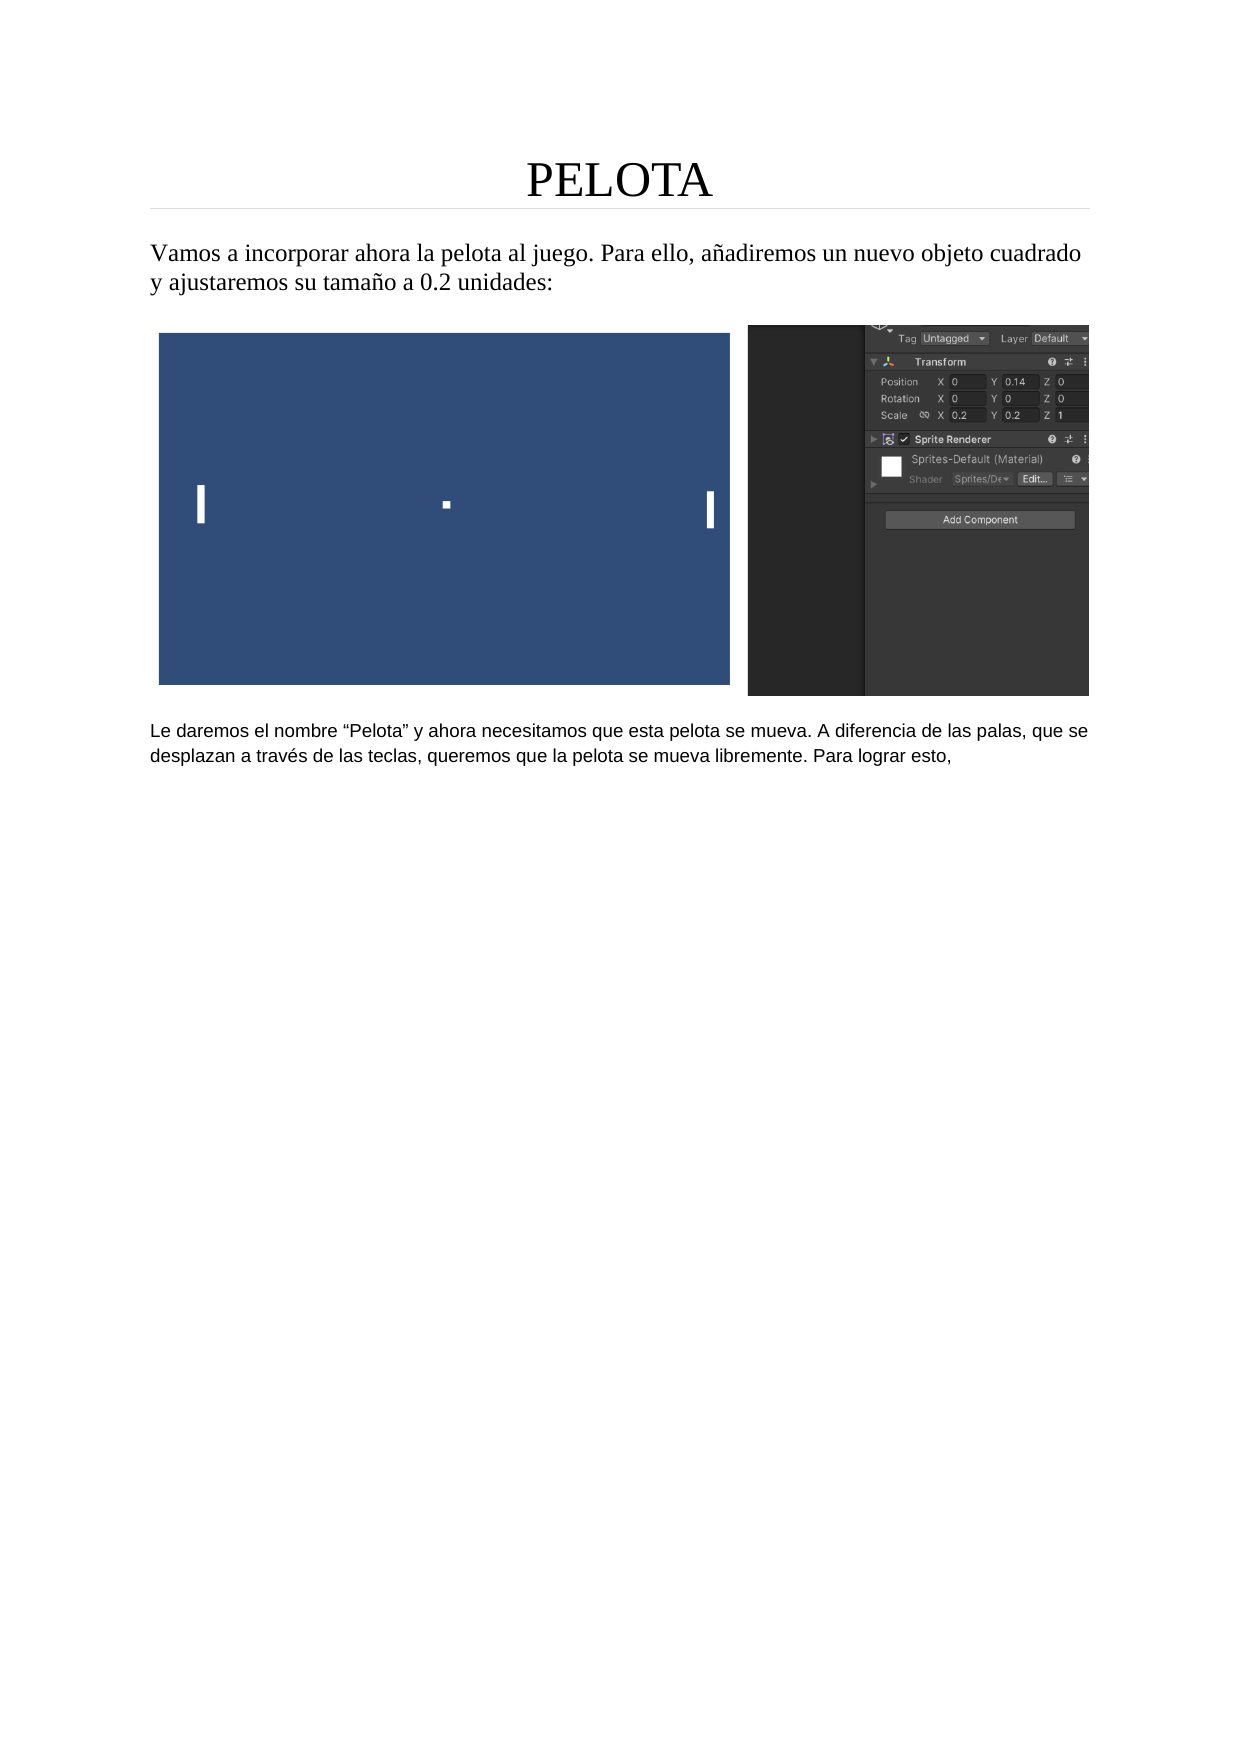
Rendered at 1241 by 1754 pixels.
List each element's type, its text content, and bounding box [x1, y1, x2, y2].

text Pelota [150, 150, 1090, 208]
text Vamos a incorporar ahora la pelota al juego. Para ello, añadiremos un nuevo objeto cuadrado y ajustaremos su tamaño a 0.2 unidades: [150, 238, 1090, 296]
text Le daremos el nombre “Pelota” y ahora necesitamos que esta pelota se mueva. A diferencia de las palas, que se desplazan a través de las teclas, queremos que la pelota se mueva libremente. Para lograr esto, aprovecharemos el motor de físicas integrado en Unity y utilizaremos un componente llamado RigidBody2D. [150, 720, 1090, 767]
picture [150, 325, 1089, 696]
